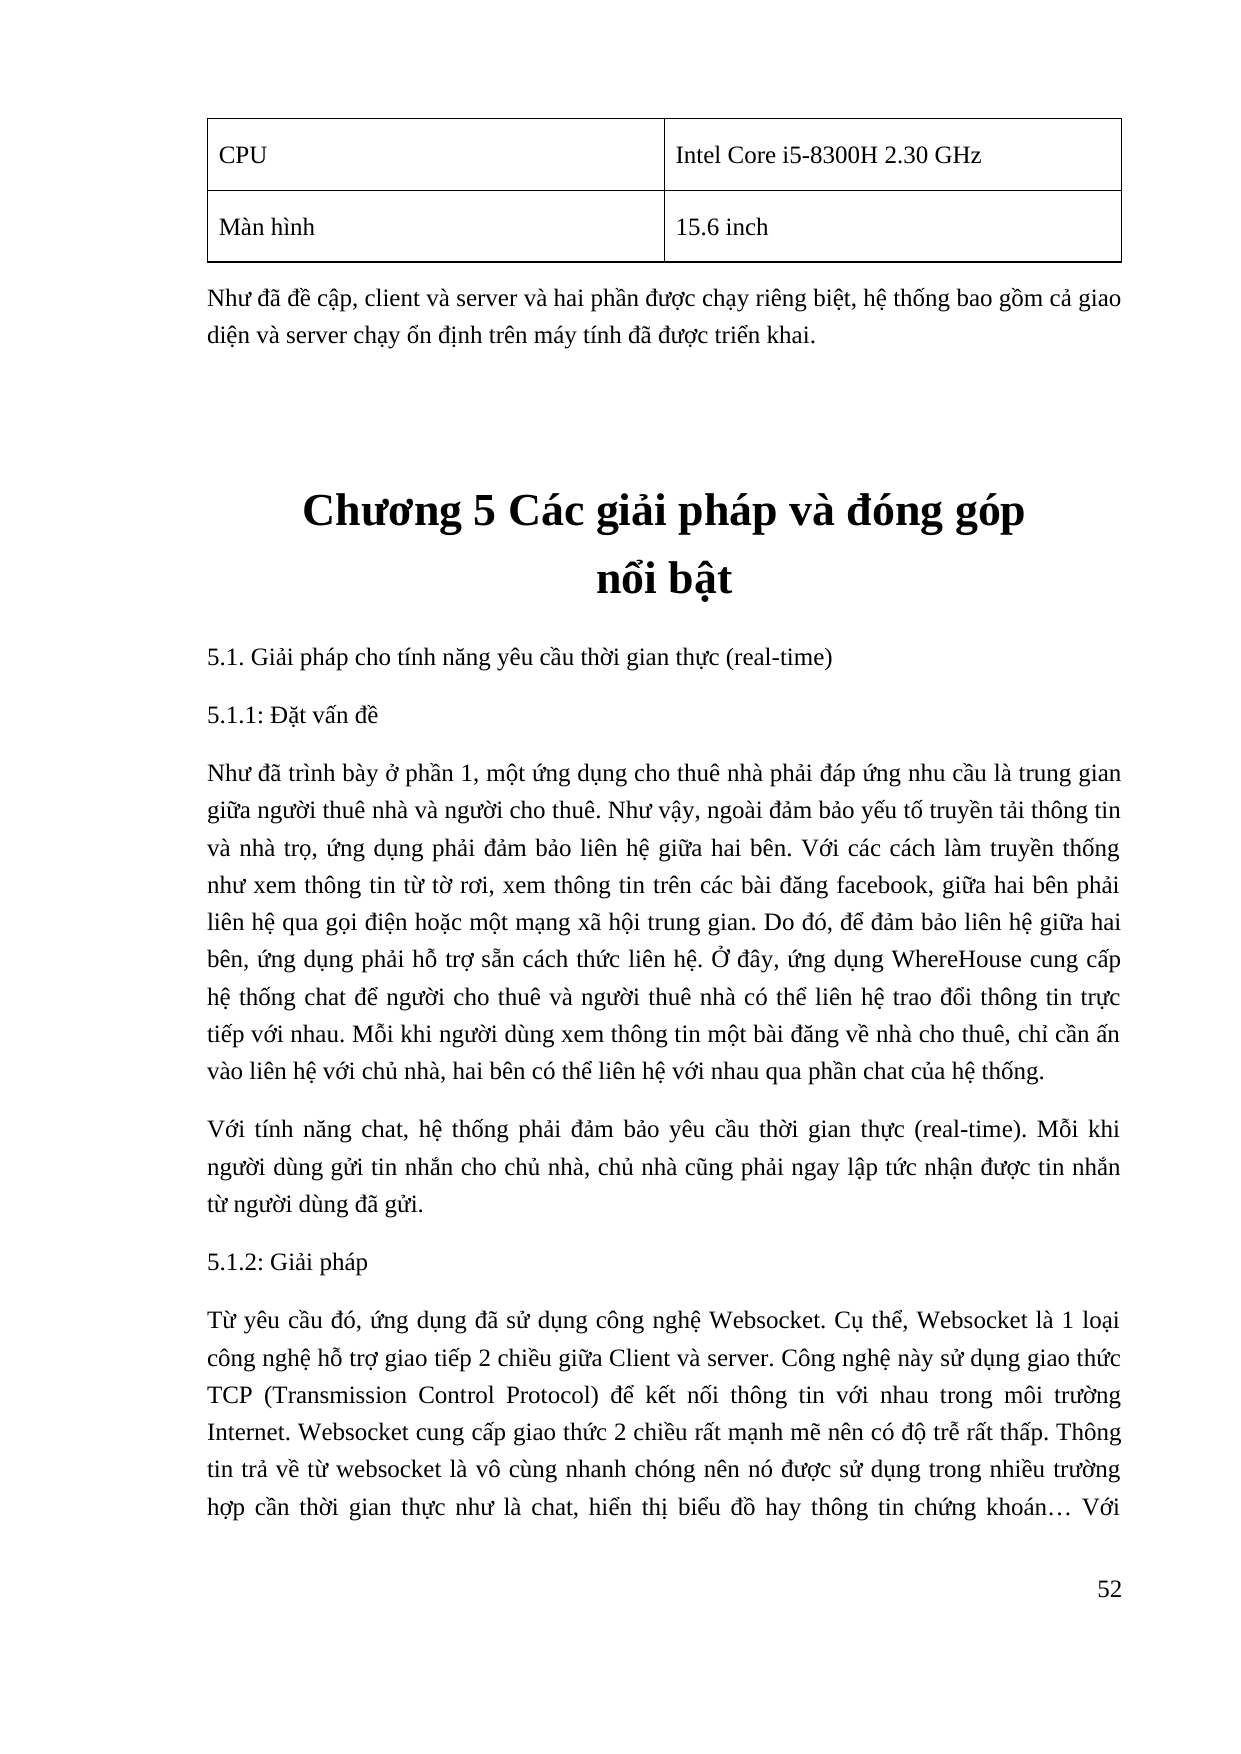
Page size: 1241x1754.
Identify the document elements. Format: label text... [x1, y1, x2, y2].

text Như đã đề cập, client và server và hai phần được chạy riêng biệt, hệ thống bao gồm cả giao diện và server chạy ổn định trên máy tính đã được triển khai. [207, 283, 1122, 349]
text 5.1.1: Đặt vấn đề [207, 700, 1122, 729]
table_cell Màn hình [208, 191, 664, 261]
table_cell Intel Core i5-8300H 2.30 GHz [665, 119, 1121, 190]
table_cell 15.6 inch [665, 191, 1121, 261]
text 5.1. Giải pháp cho tính năng yêu cầu thời gian thực (real-time) [207, 379, 1122, 671]
table_cell CPU [208, 119, 664, 190]
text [207, 1305, 1122, 1521]
subtitle Các giải pháp và đóng góp nổi bật [285, 483, 1044, 604]
text Như đã trình bày ở phần 1, một ứng dụng cho thuê nhà phải đáp ứng nhu cầu là trung gian giữa người thuê nhà và người cho thuê. Như vậy, ngoài đảm bảo yếu tố truyền tải thông tin và nhà trọ, ứng dụng phải đảm bảo liên hệ giữa hai bên. Với các cách làm truyền thống như xem thông tin từ tờ rơi, xem thông tin trên các bài đăng facebook, giữa hai bên phải liên hệ qua gọi điện hoặc một mạng xã hội trung gian. Do đó, để đảm bảo liên hệ giữa hai bên, ứng dụng phải hỗ trợ sẵn cách thức liên hệ. Ở đây, ứng dụng WhereHouse cung cấp hệ thống chat để người cho thuê và người thuê nhà có thể liên hệ trao đổi thông tin trực tiếp với nhau. Mỗi khi người dùng xem thông tin một bài đăng về nhà cho thuê, chỉ cần ấn vào liên hệ với chủ nhà, hai bên có thể liên hệ với nhau qua phần chat của hệ thống. [207, 758, 1122, 1085]
text 5.1.2: Giải pháp [207, 1247, 1122, 1276]
text Với tính năng chat, hệ thống phải đảm bảo yêu cầu thời gian thực (real-time). Mỗi khi người dùng gửi tin nhắn cho chủ nhà, chủ nhà cũng phải ngay lập tức nhận được tin nhắn từ người dùng đã gửi. [207, 1114, 1122, 1218]
